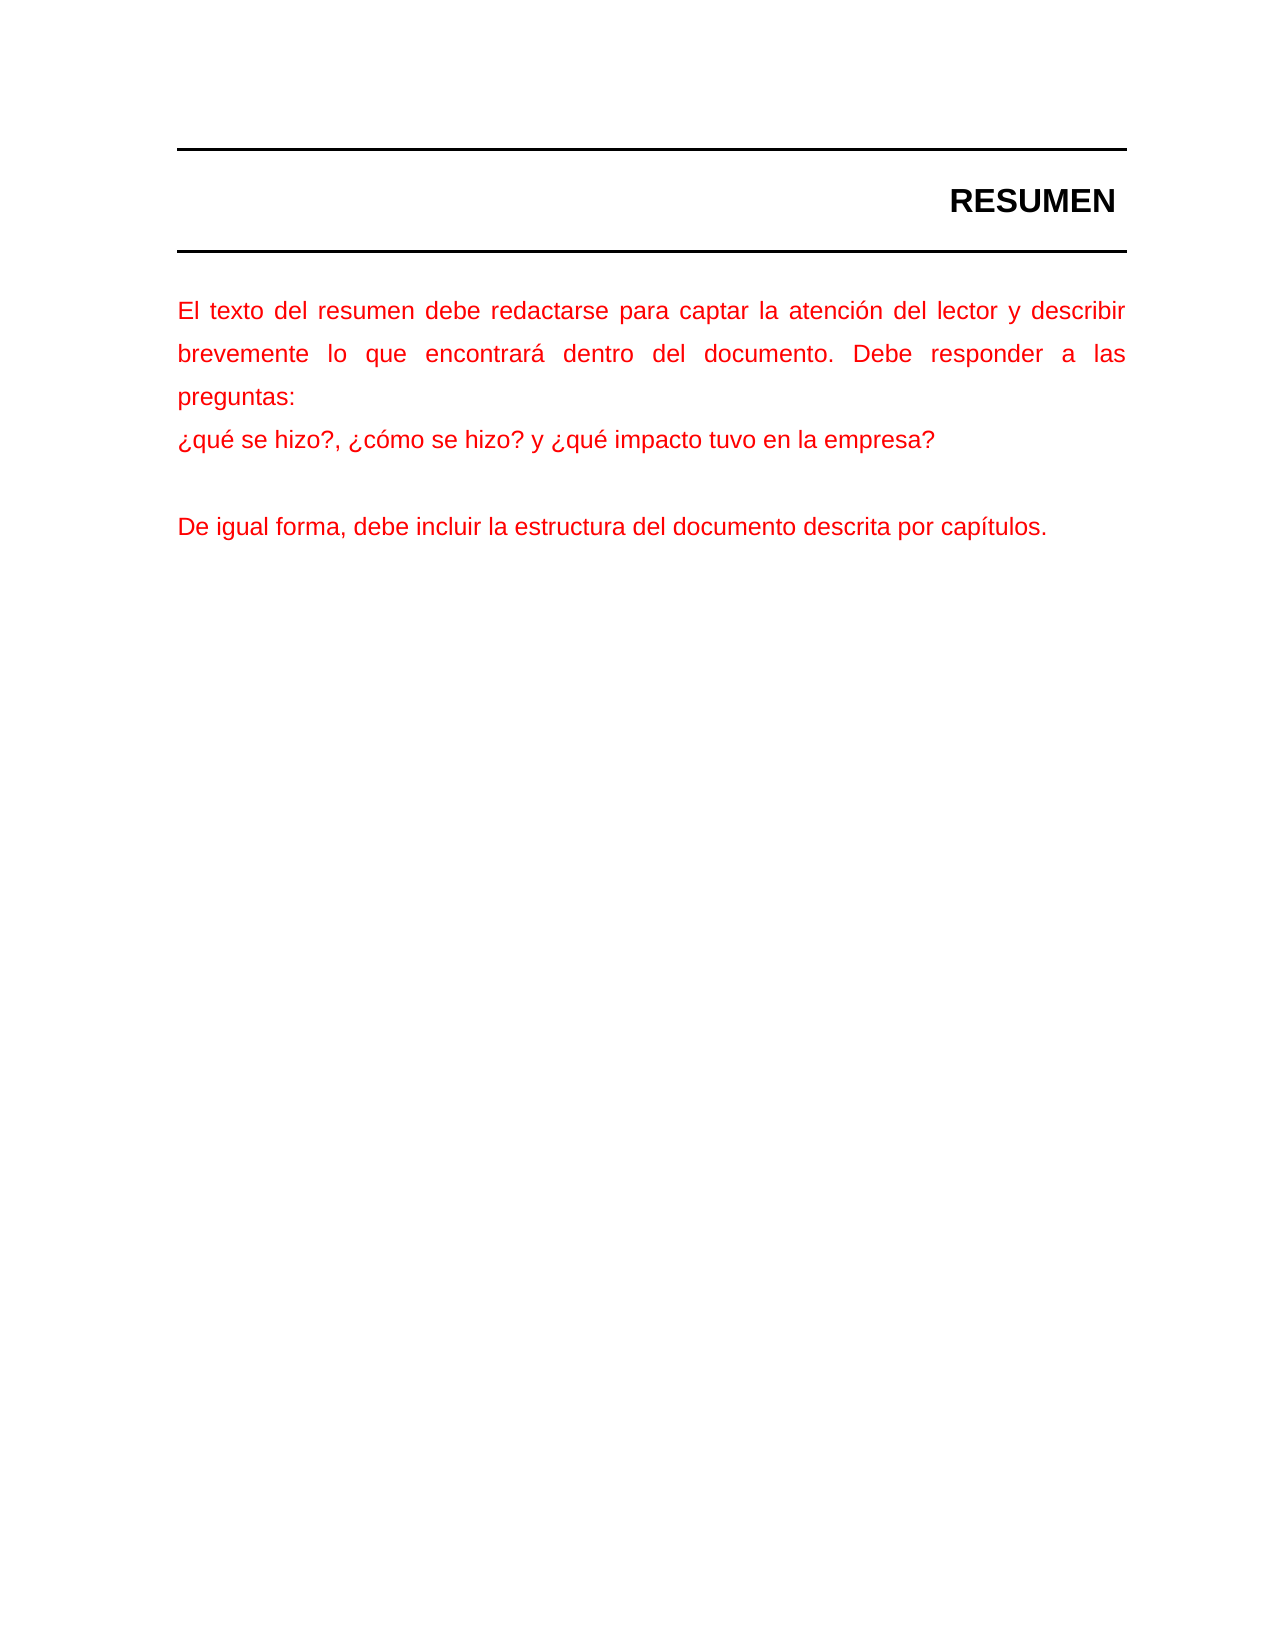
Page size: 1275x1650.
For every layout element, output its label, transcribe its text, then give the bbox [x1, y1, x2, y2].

text De igual forma, debe incluir la estructura del documento descrita por capítulos. [177, 512, 1127, 541]
text ¿qué se hizo?, ¿cómo se hizo? y ¿qué impacto tuvo en la empresa? [177, 426, 1127, 454]
table_header RESUMEN [177, 151, 1127, 250]
text El texto del resumen debe redactarse para captar la atención del lector y describir brevemente lo que encontrará dentro del documento. Debe responder a las preguntas: [177, 296, 1127, 411]
